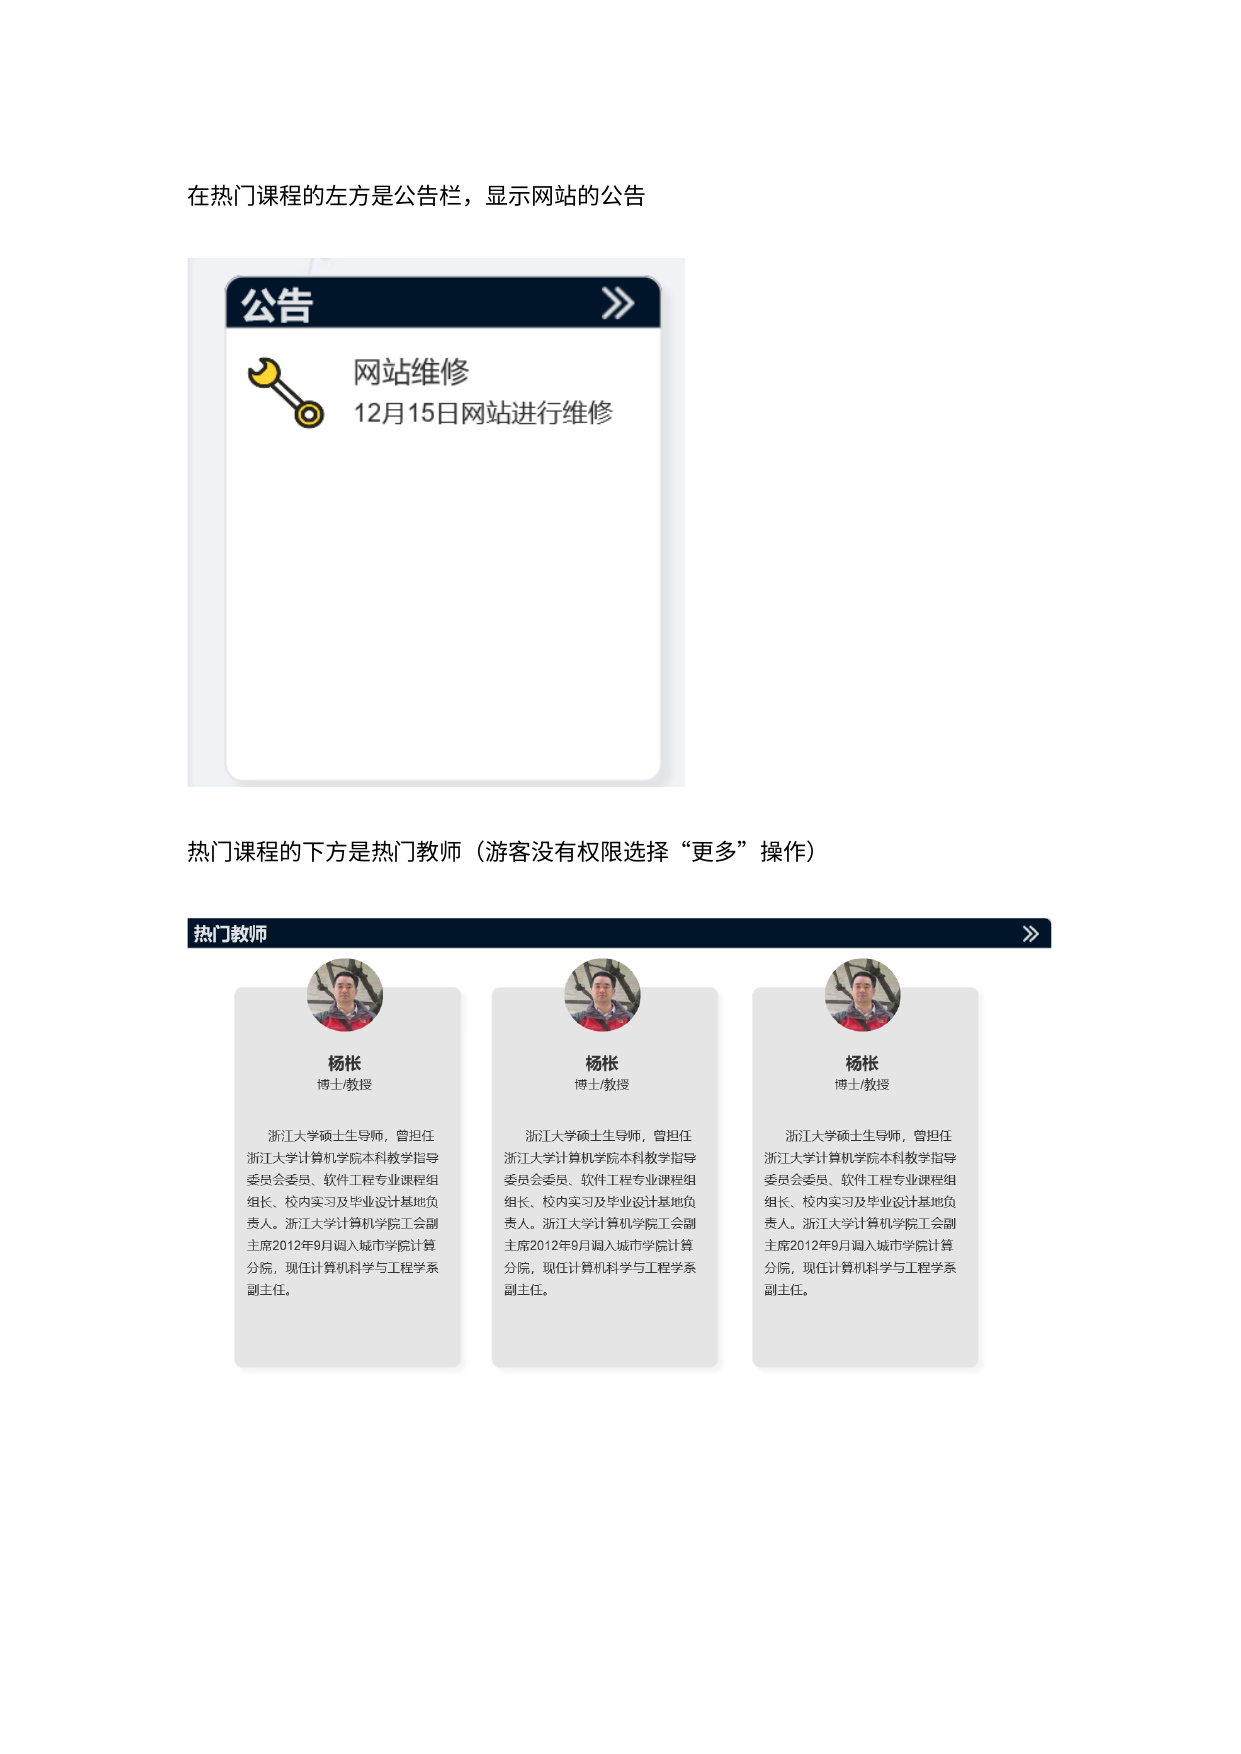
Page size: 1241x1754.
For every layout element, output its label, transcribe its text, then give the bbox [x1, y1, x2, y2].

picture [187, 258, 686, 787]
text 在热门课程的左方是公告栏，显示网站的公告 [187, 162, 1053, 227]
picture [187, 918, 1052, 1374]
text 热门课程的下方是热门教师（游客没有权限选择“更多”操作） [187, 818, 1053, 883]
